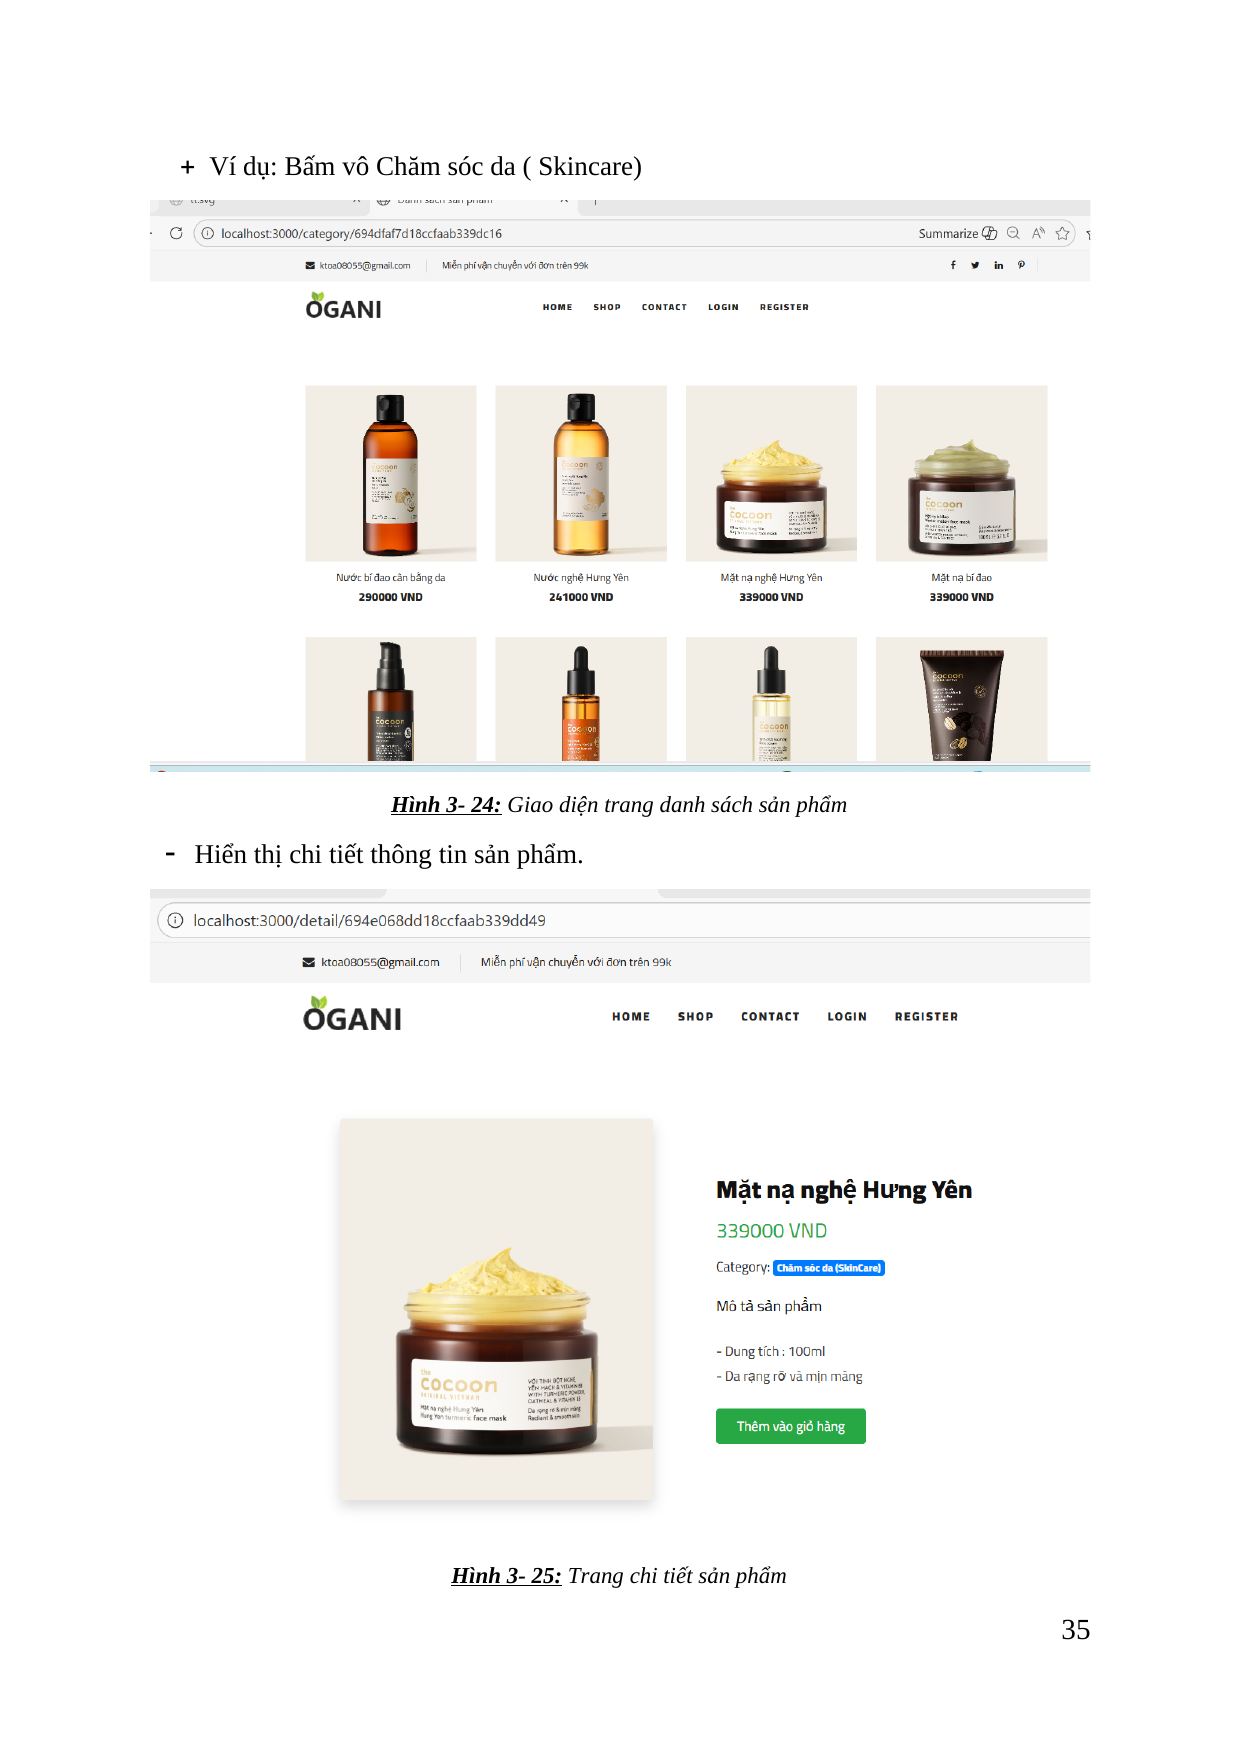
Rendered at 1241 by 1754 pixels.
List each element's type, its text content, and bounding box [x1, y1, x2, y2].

list Ví dụ: Bấm vô Chăm sóc da ( Skincare) [179, 150, 1090, 181]
text Hình 3- 25: Trang chi tiết sản phẩm [150, 1562, 1090, 1588]
text Hình 3- 24: Giao diện trang danh sách sản phẩm [150, 791, 1090, 817]
picture [150, 889, 1091, 1543]
picture [150, 200, 1091, 772]
list Hiển thị chi tiết thông tin sản phẩm. [165, 838, 1090, 870]
